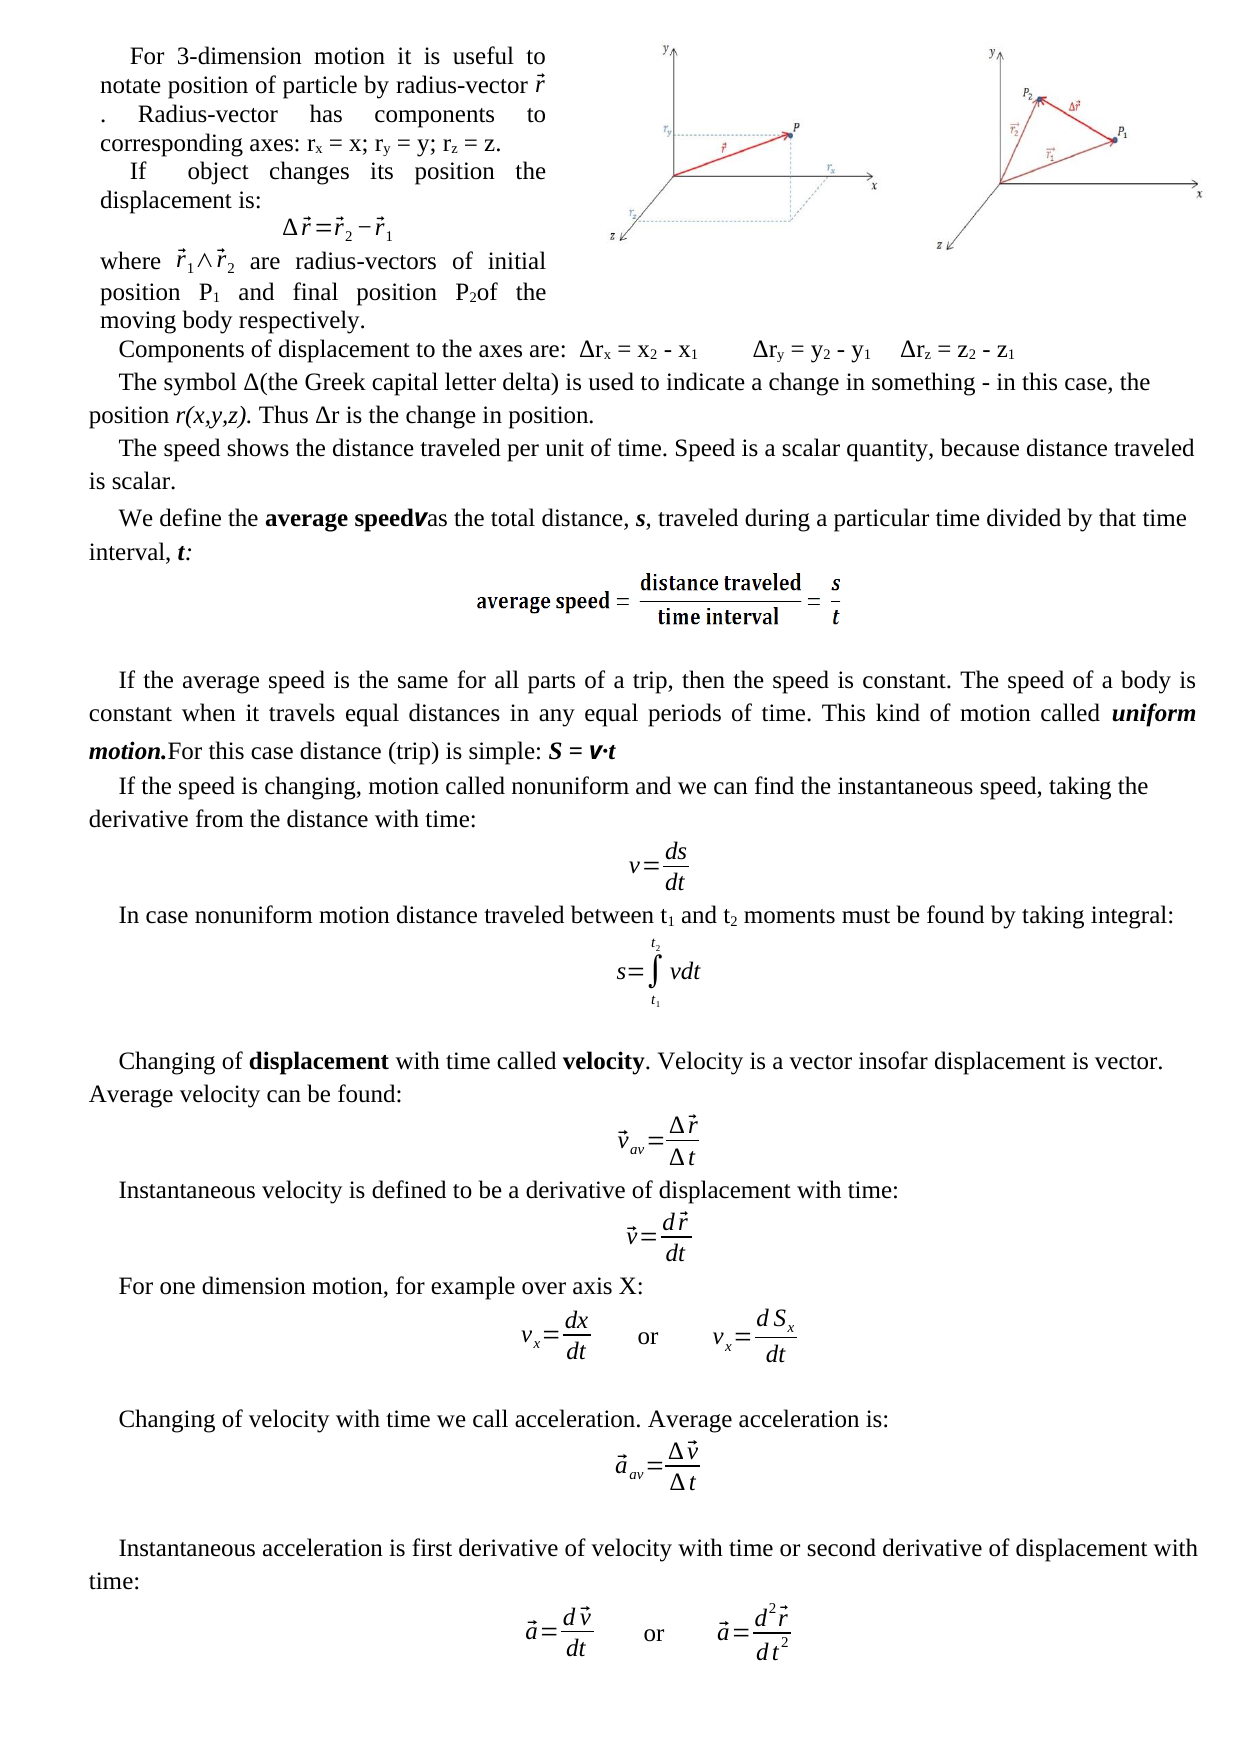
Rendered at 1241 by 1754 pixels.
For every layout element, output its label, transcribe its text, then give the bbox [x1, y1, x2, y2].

text In case nonuniform motion distance traveled between t1 and t2 moments must be found by taking integral: [89, 901, 1199, 929]
text If the average speed is the same for all parts of a trip, then the speed is constant. The speed of a body is constant when it travels equal distances in any equal periods of time. This kind of motion called uniform motion.For this case distance (trip) is simple: S = v∙t [89, 665, 1199, 766]
table_header [558, 41, 897, 334]
text Changing of velocity with time we call acceleration. Average acceleration is: [89, 1404, 1199, 1433]
text For one dimension motion, for example over axis X: [89, 1271, 1199, 1300]
text Changing of displacement with time called velocity. Velocity is a vector insofar displacement is vector. Average velocity can be found: [89, 1046, 1199, 1108]
picture [927, 41, 1211, 256]
text Components of displacement to the axes are: Δrx = x2 - x1 Δry = y2 - y1 Δrz = z2 - z1 [89, 334, 1199, 363]
text Instantaneous velocity is defined to be a derivative of displacement with time: [89, 1175, 1199, 1204]
text Instantaneous acceleration is first derivative of velocity with time or second derivative of displacement with time: [89, 1533, 1199, 1595]
text The symbol Δ(the Greek capital letter delta) is used to indicate a change in something - in this case, the position r(x,y,z). Thus Δr is the change in position. [89, 367, 1199, 429]
text The speed shows the distance traveled per unit of time. Speed is a scalar quantity, because distance traveled is scalar. [89, 433, 1199, 495]
text We define the average speedvas the total distance, s, traveled during a particular time divided by that time interval, t: [89, 499, 1199, 566]
picture [476, 570, 841, 629]
text or [89, 1304, 1199, 1367]
table_header For 3-dimension motion it is useful to notate position of particle by radius-vector . Radius-vector has components to corresponding axes: rx = x; ry = y; rz = z. If object changes its position the displacement is: where are radius-vectors of initial position P1 and final position P2of the moving body respectively. [89, 41, 558, 334]
text or [89, 1599, 1199, 1666]
text If the speed is changing, motion called nonuniform and we can find the instantaneous speed, taking the derivative from the distance with time: [89, 771, 1199, 833]
table_header [897, 41, 1221, 334]
picture [607, 41, 887, 250]
